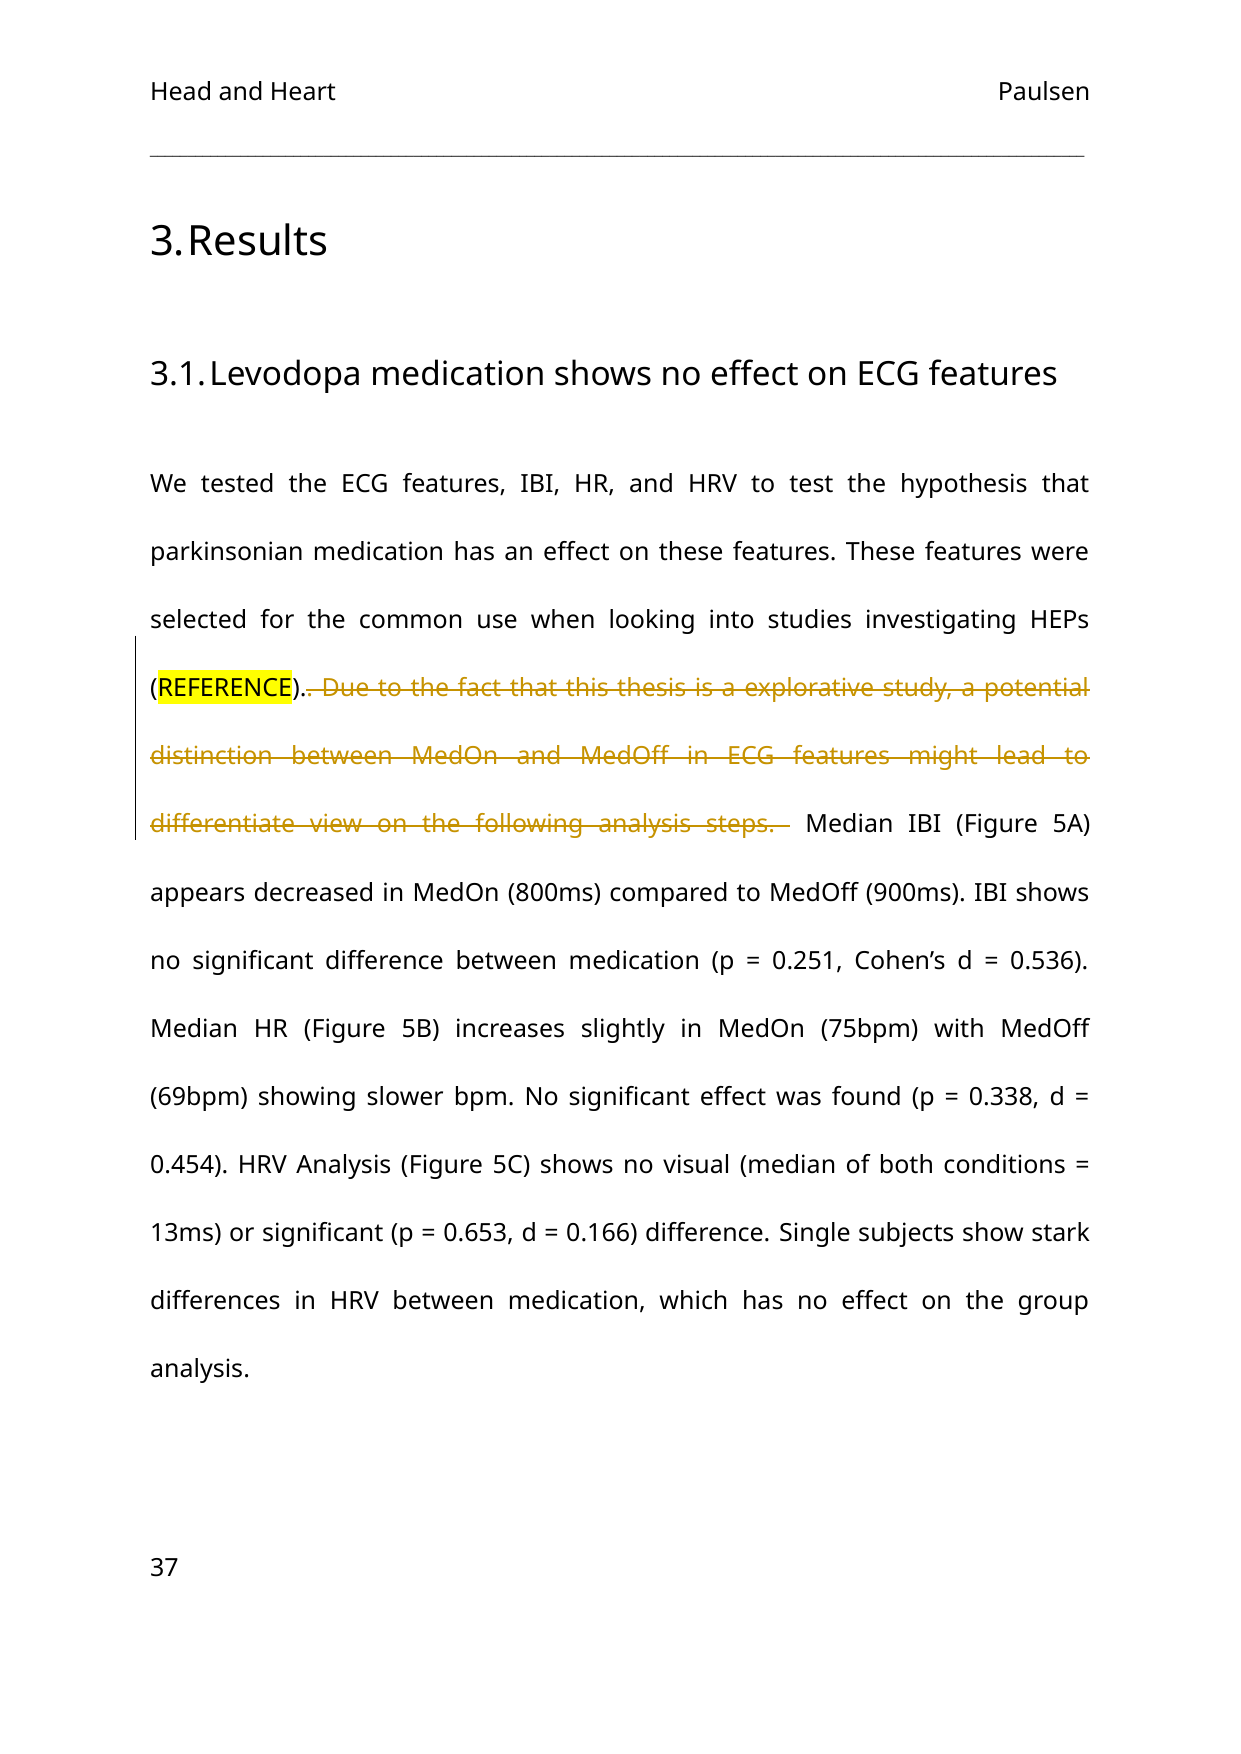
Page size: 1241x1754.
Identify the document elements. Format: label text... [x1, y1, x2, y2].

subtitle Levodopa medication shows no effect on ECG features [150, 349, 1090, 395]
text We tested the ECG features, IBI, HR, and HRV to test the hypothesis that parkinsonian medication has an effect on these features. These features were selected for the common use when looking into studies investigating HEPs (REFERENCE). Median IBI (Figure 4A) appears decreased in MedOn (800ms) compared to MedOff (900ms). IBI shows no significant difference between medication (p = 0.251, Cohen’s d = 0.536). Median HR (Figure 4B) increases slightly in MedOn (75bpm) with MedOff (69bpm) showing slower bpm. No significant effect was found (p = 0.338, d = 0.454). HRV Analysis (Figure 4C) shows no visual (median of both conditions = 13ms) or significant (p = 0.653, d = 0.166) difference. Single subjects show stark differences in HRV between medication, which has no effect on the group analysis. [150, 465, 1090, 757]
text We tested the ECG features, IBI, HR, and HRV to test the hypothesis that parkinsonian medication has an effect on these features. These features were selected for the common use when looking into studies investigating HEPs (REFERENCE). Median IBI (Figure 4A) appears decreased in MedOn (800ms) compared to MedOff (900ms). IBI shows no significant difference between medication (p = 0.251, Cohen’s d = 0.536). Median HR (Figure 4B) increases slightly in MedOn (75bpm) with MedOff (69bpm) showing slower bpm. No significant effect was found (p = 0.338, d = 0.454). HRV Analysis (Figure 4C) shows no visual (median of both conditions = 13ms) or significant (p = 0.653, d = 0.166) difference. Single subjects show stark differences in HRV between medication, which has no effect on the group analysis. [150, 759, 1090, 1385]
subtitle Results [150, 211, 1090, 268]
